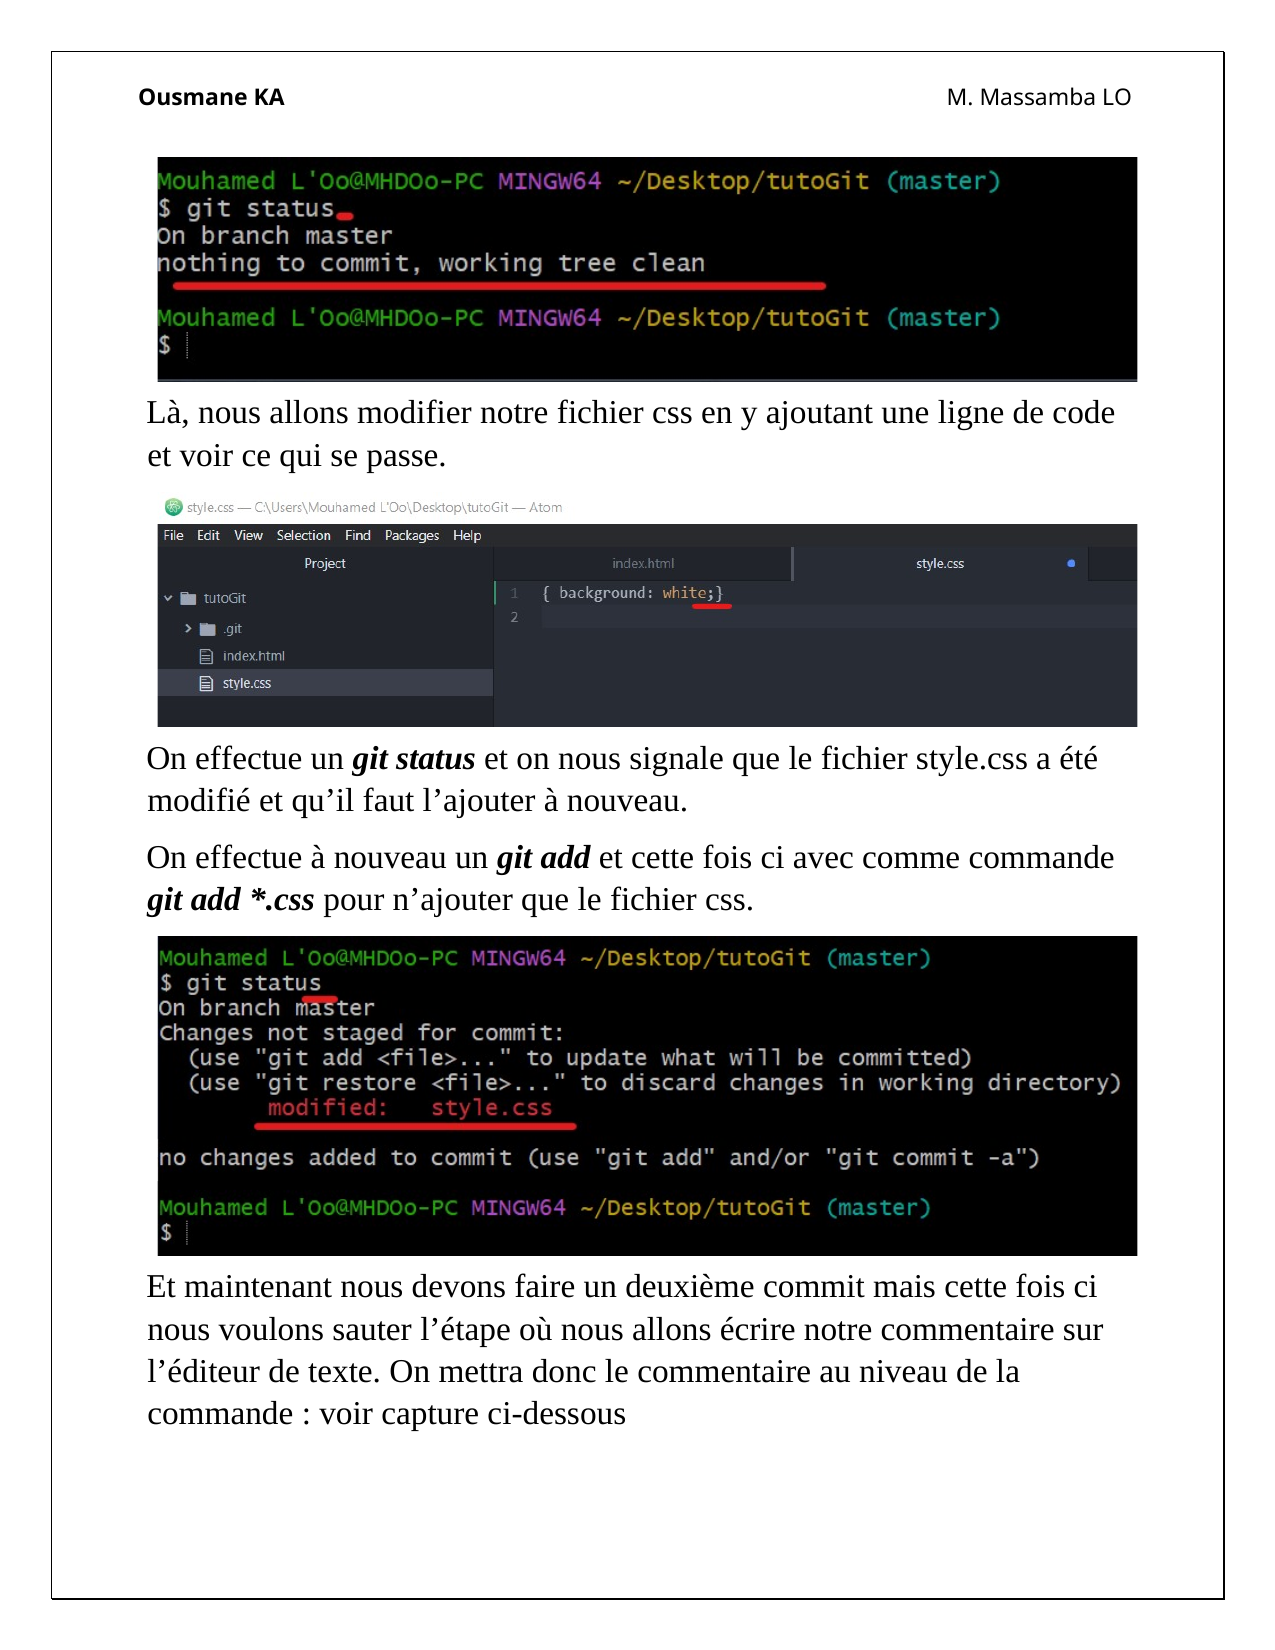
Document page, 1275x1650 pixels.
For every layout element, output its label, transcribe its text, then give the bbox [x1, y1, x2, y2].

picture [157, 492, 1138, 727]
text Là, nous allons modifier notre fichier css en y ajoutant une ligne de code et voir ce qui se passe. [146, 393, 1131, 473]
text Et maintenant nous devons faire un deuxième commit mais cette fois ci nous voulons sauter l’étape où nous allons écrire notre commentaire sur l’éditeur de texte. On mettra donc le commentaire au niveau de la commande : voir capture ci-dessous [146, 1267, 1131, 1431]
text On effectue un git status et on nous signale que le fichier style.css a été modifié et qu’il faut l’ajouter à nouveau. [146, 738, 1131, 819]
text On effectue à nouveau un git add et cette fois ci avec comme commande git add *.css pour n’ajouter que le fichier css. [146, 838, 1131, 918]
picture [157, 936, 1138, 1256]
picture [157, 157, 1138, 382]
